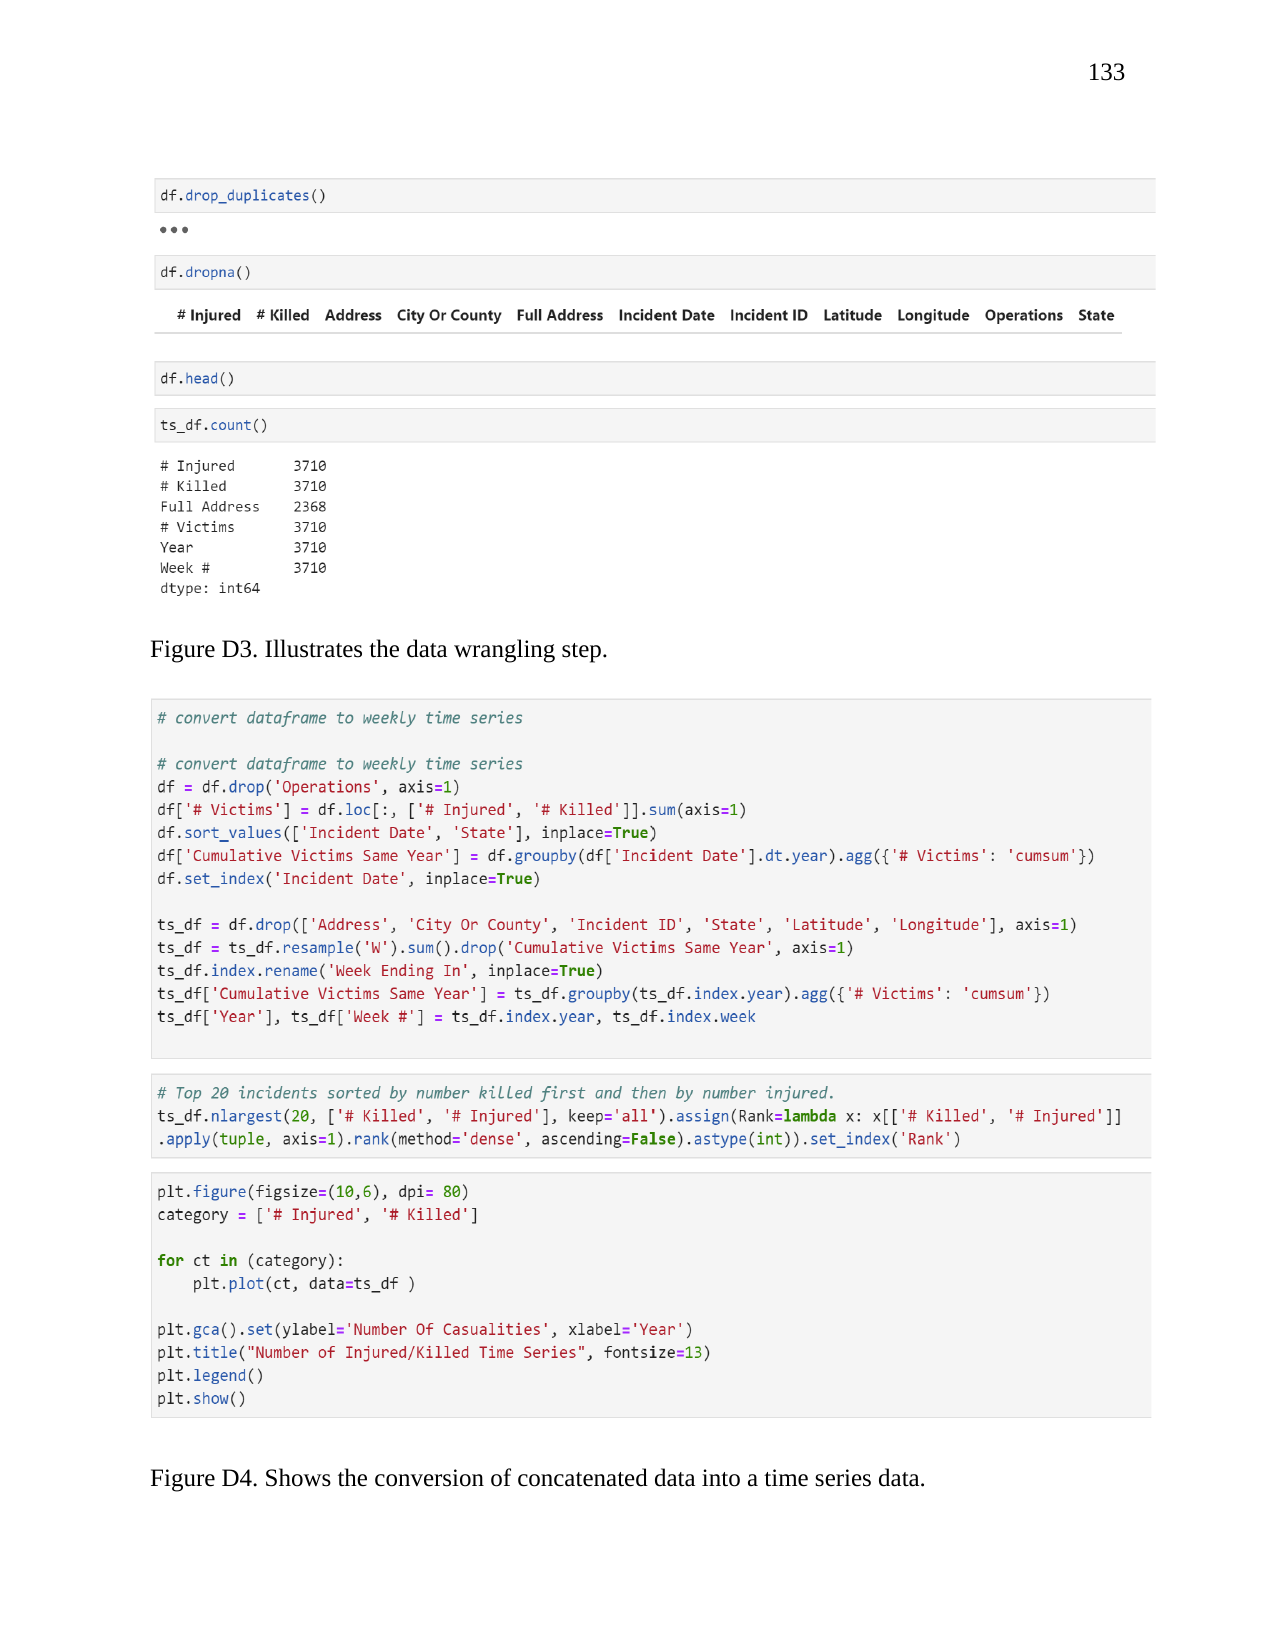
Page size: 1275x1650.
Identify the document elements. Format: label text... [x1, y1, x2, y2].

picture [150, 692, 1152, 1434]
picture [150, 172, 1156, 606]
text Figure D4. Shows the conversion of concatenated data into a time series data. [150, 1463, 1125, 1492]
text Figure D3. Illustrates the data wrangling step. [150, 634, 1125, 663]
